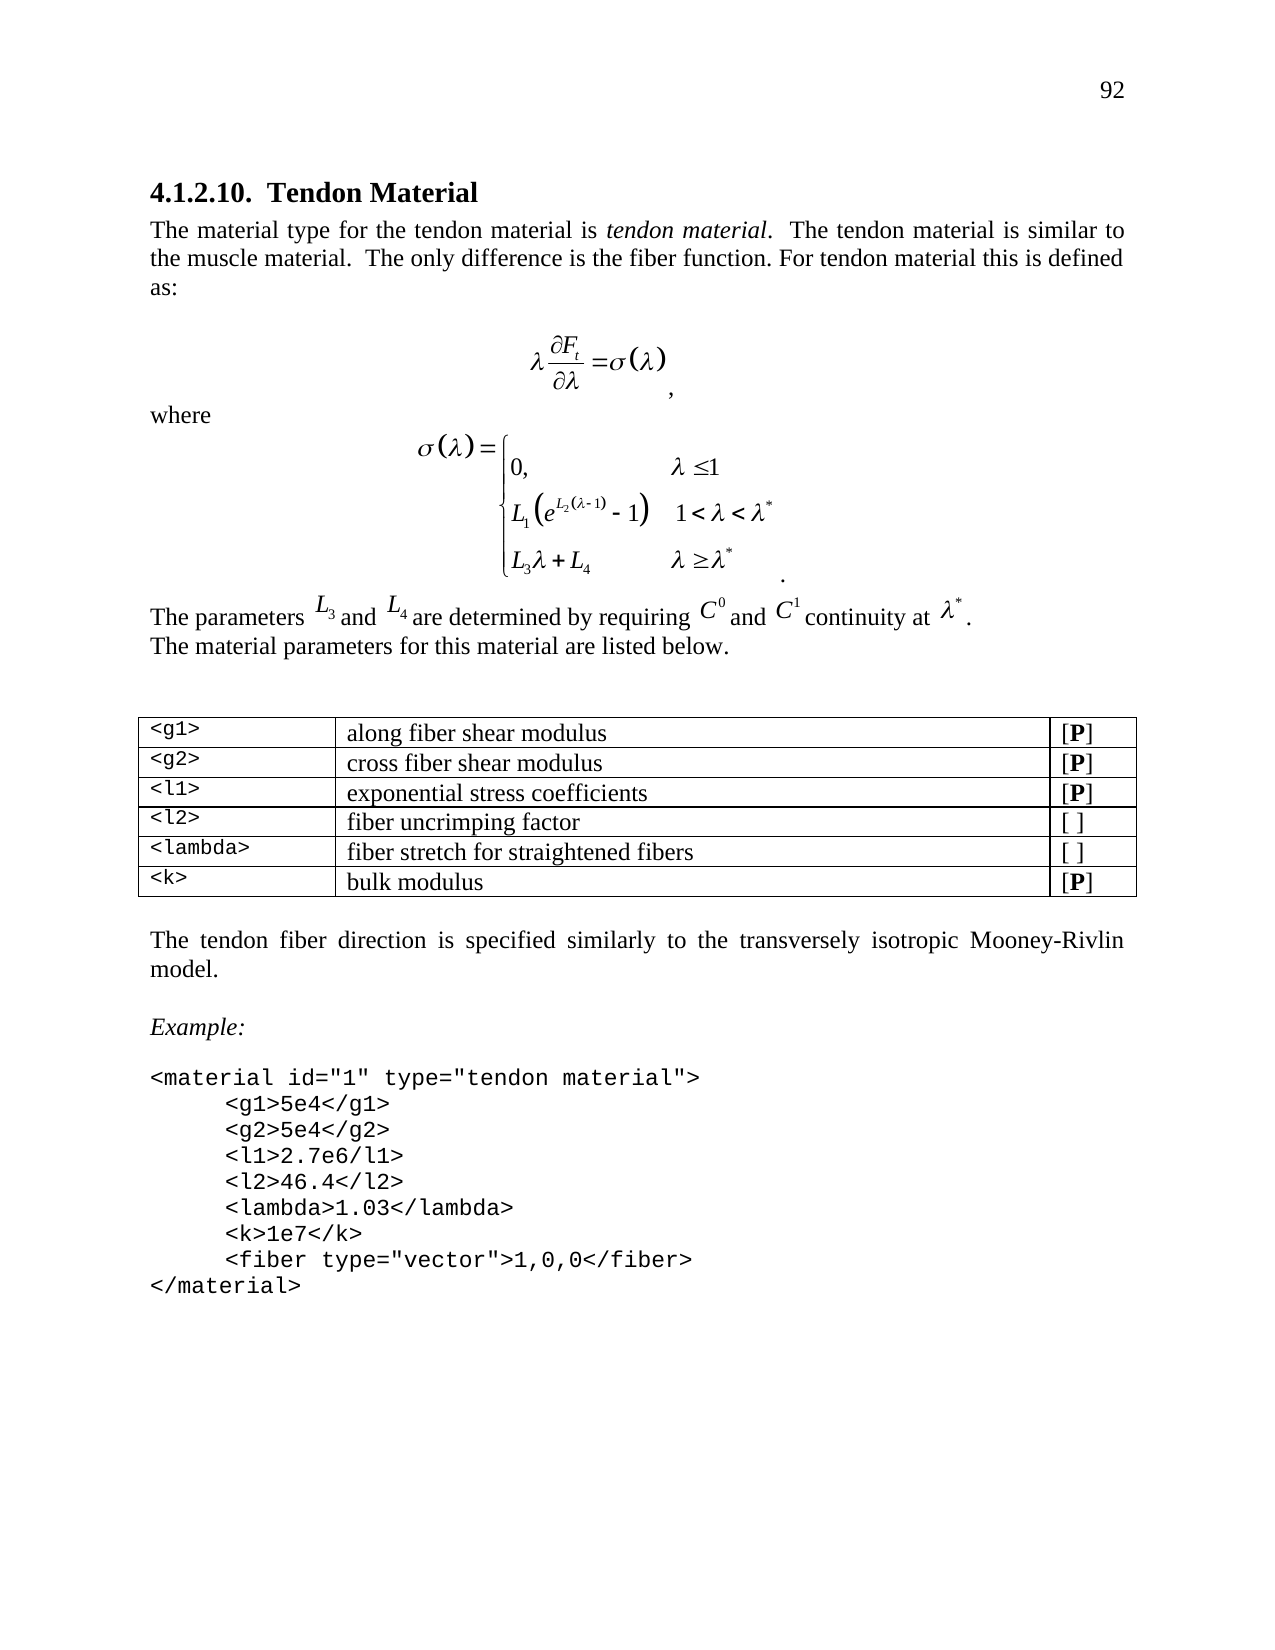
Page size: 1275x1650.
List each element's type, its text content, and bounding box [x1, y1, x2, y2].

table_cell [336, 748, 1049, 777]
text The parameters and are determined by requiring and continuity at . [150, 588, 1125, 631]
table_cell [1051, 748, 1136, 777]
text Example: [150, 1012, 1125, 1041]
text , [150, 330, 1125, 401]
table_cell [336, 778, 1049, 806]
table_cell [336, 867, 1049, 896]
text <fiber type="vector">1,0,0</fiber> [150, 1248, 1125, 1274]
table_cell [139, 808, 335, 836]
text <l2>46.4</l2> [150, 1170, 1125, 1196]
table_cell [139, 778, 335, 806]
subtitle Tendon Material [150, 175, 1125, 208]
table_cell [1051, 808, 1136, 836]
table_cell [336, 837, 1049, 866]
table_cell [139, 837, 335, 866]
text </material> [150, 1274, 1125, 1300]
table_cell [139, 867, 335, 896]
text <k>1e7</k> [150, 1222, 1125, 1248]
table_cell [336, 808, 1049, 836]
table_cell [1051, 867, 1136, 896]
text where [150, 401, 1125, 429]
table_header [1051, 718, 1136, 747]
text The material parameters for this material are listed below. [150, 631, 1125, 659]
text <l1>2.7e6/l1> [150, 1144, 1125, 1170]
text The material type for the tendon material is tendon material. The tendon material is similar to the muscle material. The only difference is the fiber function. For tendon material this is defined as: [150, 215, 1125, 301]
text . [150, 429, 1125, 588]
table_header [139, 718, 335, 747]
text <material id="1" type="tendon material"> [150, 1066, 1125, 1092]
text <g2>5e4</g2> [150, 1118, 1125, 1144]
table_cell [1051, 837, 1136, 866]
text <lambda>1.03</lambda> [150, 1196, 1125, 1222]
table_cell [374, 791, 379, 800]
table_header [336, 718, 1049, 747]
text The tendon fiber direction is specified similarly to the transversely isotropic Mooney-Rivlin model. [150, 926, 1125, 983]
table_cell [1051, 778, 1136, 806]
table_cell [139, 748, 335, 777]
text <g1>5e4</g1> [150, 1092, 1125, 1118]
